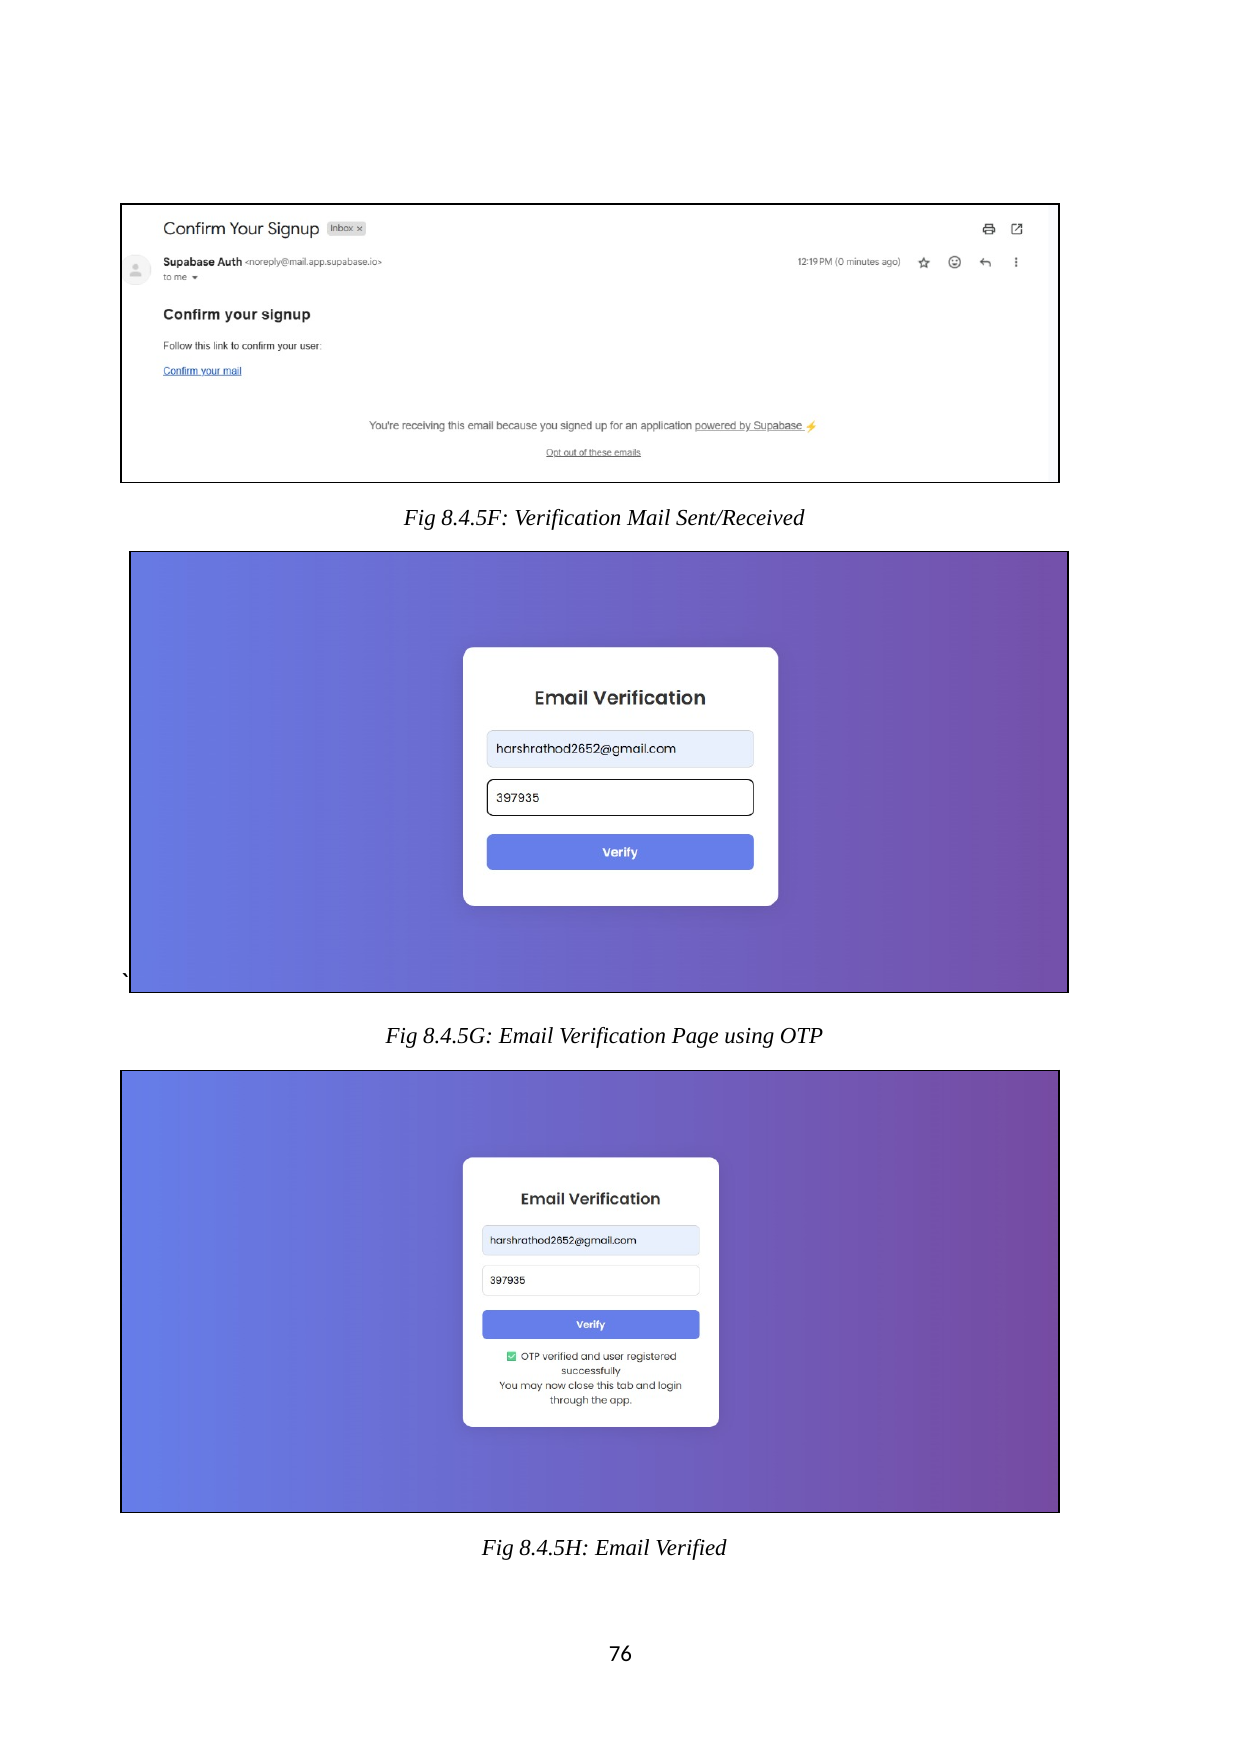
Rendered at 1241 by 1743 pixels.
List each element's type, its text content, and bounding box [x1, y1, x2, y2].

text Fig 8.4.5H: Email Verified [120, 1534, 1090, 1561]
picture [131, 552, 1067, 992]
picture [122, 205, 1058, 482]
text Fig 8.4.5G: Email Verification Page using OTP [120, 1023, 1090, 1049]
picture [122, 1071, 1058, 1512]
text Fig 8.4.5F: Verification Mail Sent/Received [120, 504, 1090, 530]
